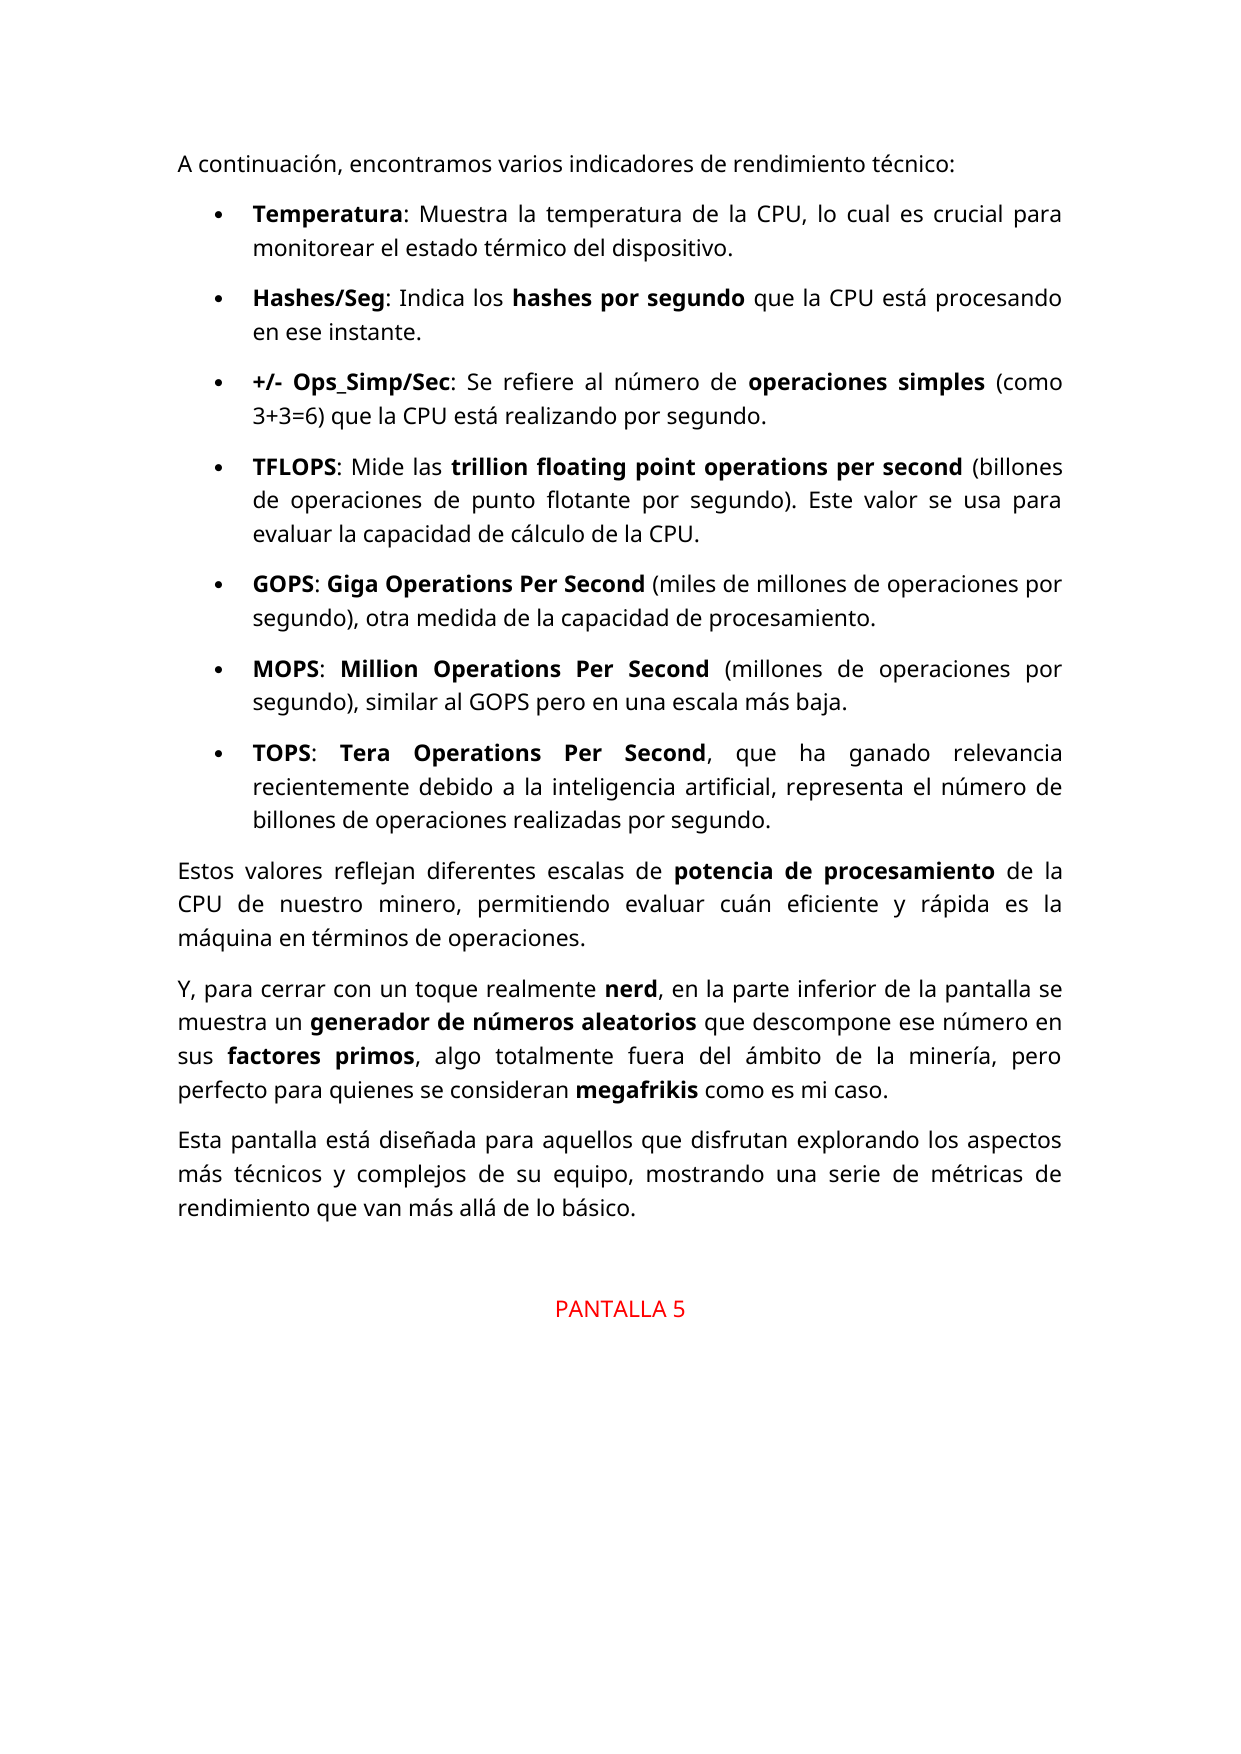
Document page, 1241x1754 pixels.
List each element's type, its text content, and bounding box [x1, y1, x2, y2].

text A continuación, encontramos varios indicadores de rendimiento técnico: [177, 148, 1063, 179]
list GOPS: Giga Operations Per Second (miles de millones de operaciones por segundo), otra medida de la capacidad de procesamiento. [215, 568, 1063, 633]
list +/- Ops_Simp/Sec: Se refiere al número de operaciones simples (como 3+3=6) que la CPU está realizando por segundo. [215, 366, 1063, 431]
text Estos valores reflejan diferentes escalas de potencia de procesamiento de la CPU de nuestro minero, permitiendo evaluar cuán eficiente y rápida es la máquina en términos de operaciones. [177, 855, 1063, 953]
list TFLOPS: Mide las trillion floating point operations per second (billones de operaciones de punto flotante por segundo). Este valor se usa para evaluar la capacidad de cálculo de la CPU. [215, 451, 1063, 549]
text PANTALLA 5 [177, 1293, 1063, 1324]
list TOPS: Tera Operations Per Second, que ha ganado relevancia recientemente debido a la inteligencia artificial, representa el número de billones de operaciones realizadas por segundo. [215, 737, 1063, 836]
list Temperatura: Muestra la temperatura de la CPU, lo cual es crucial para monitorear el estado térmico del dispositivo. [215, 198, 1063, 263]
text Esta pantalla está diseñada para aquellos que disfrutan explorando los aspectos más técnicos y complejos de su equipo, mostrando una serie de métricas de rendimiento que van más allá de lo básico. [177, 1124, 1063, 1223]
text Y, para cerrar con un toque realmente nerd, en la parte inferior de la pantalla se muestra un generador de números aleatorios que descompone ese número en sus factores primos, algo totalmente fuera del ámbito de la minería, pero perfecto para quienes se consideran megafrikis como es mi caso. [177, 973, 1063, 1105]
list Hashes/Seg: Indica los hashes por segundo que la CPU está procesando en ese instante. [215, 282, 1063, 347]
list MOPS: Million Operations Per Second (millones de operaciones por segundo), similar al GOPS pero en una escala más baja. [215, 653, 1063, 718]
